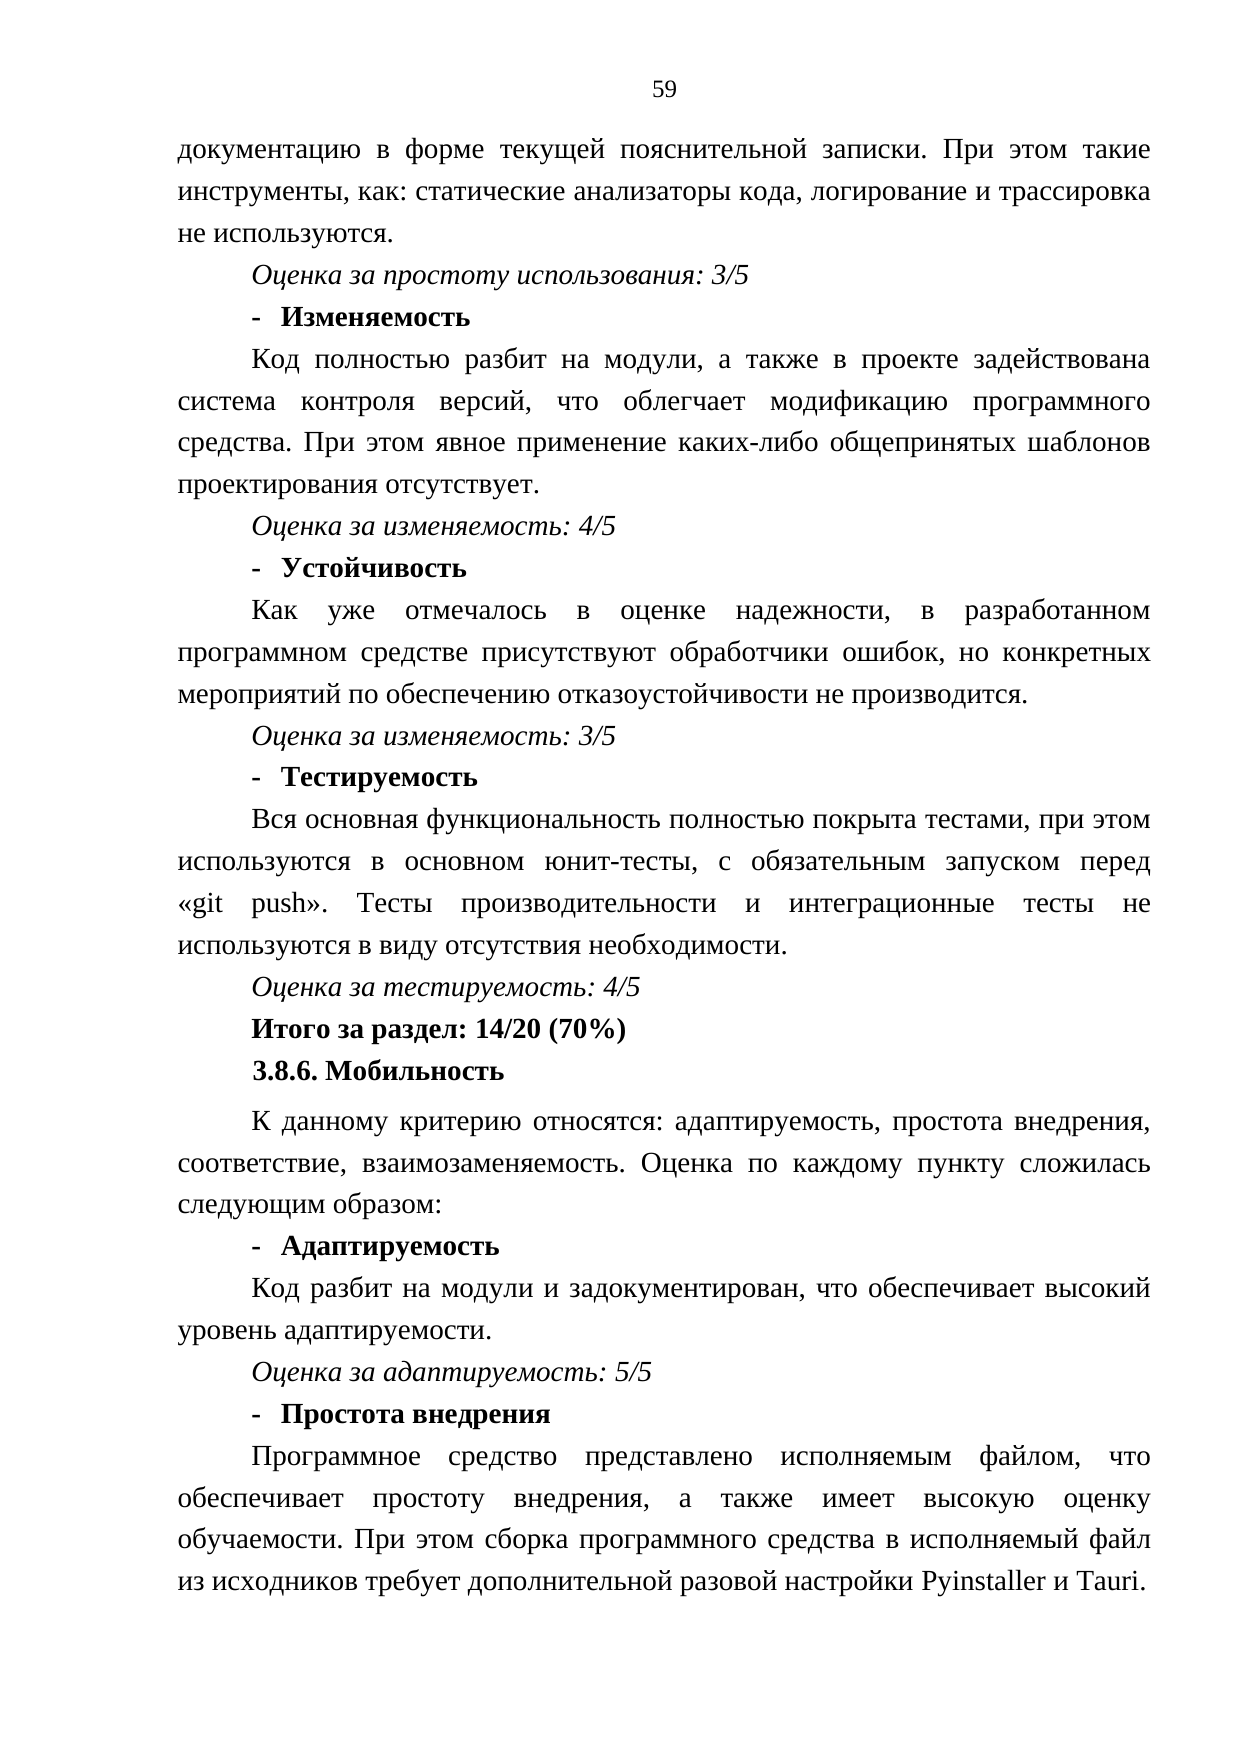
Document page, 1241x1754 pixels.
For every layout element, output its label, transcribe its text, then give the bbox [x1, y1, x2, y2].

text Итого за раздел: 14/20 (70%) [177, 1011, 1152, 1044]
text Оценка за изменяемость: 3/5 [177, 718, 1152, 751]
subtitle Мобильность [252, 1053, 1152, 1086]
list Адаптируемость [177, 1228, 1152, 1262]
text К данному критерию относятся: адаптируемость, простота внедрения, соответствие, взаимозаменяемость. Оценка по каждому пункту сложилась следующим образом: [177, 1103, 1152, 1220]
text Как уже отмечалось в оценке надежности, в разработанном программном средстве присутствуют обработчики ошибок, но конкретных мероприятий по обеспечению отказоустойчивости не производится. [177, 592, 1152, 709]
text Код разбит на модули и задокументирован, что обеспечивает высокий уровень адаптируемости. [177, 1270, 1152, 1346]
text Программное средство представлено исполняемым файлом, что обеспечивает простоту внедрения, а также имеет высокую оценку обучаемости. При этом сборка программного средства в исполняемый файл из исходников требует дополнительной разовой настройки Pyinstaller и Tauri. [177, 1438, 1152, 1597]
list Устойчивость [177, 550, 1152, 584]
text Код полностью разбит на модули, а также в проекте задействована система контроля версий, что облегчает модификацию программного средства. При этом явное применение каких-либо общепринятых шаблонов проектирования отсутствует. [177, 341, 1152, 500]
list Тестируемость [177, 759, 1152, 793]
text Оценка за тестируемость: 4/5 [177, 969, 1152, 1002]
text Вся основная функциональность полностью покрыта тестами, при этом используются в основном юнит-тесты, с обязательным запуском перед «git push». Тесты производительности и интеграционные тесты не используются в виду отсутствия необходимости. [177, 801, 1152, 961]
text Оценка за адаптируемость: 5/5 [177, 1354, 1152, 1388]
text Оценка за простоту использования: 3/5 [177, 257, 1152, 291]
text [177, 131, 1152, 249]
text Оценка за изменяемость: 4/5 [177, 508, 1152, 542]
list Изменяемость [177, 299, 1152, 332]
list Простота внедрения [177, 1396, 1152, 1429]
